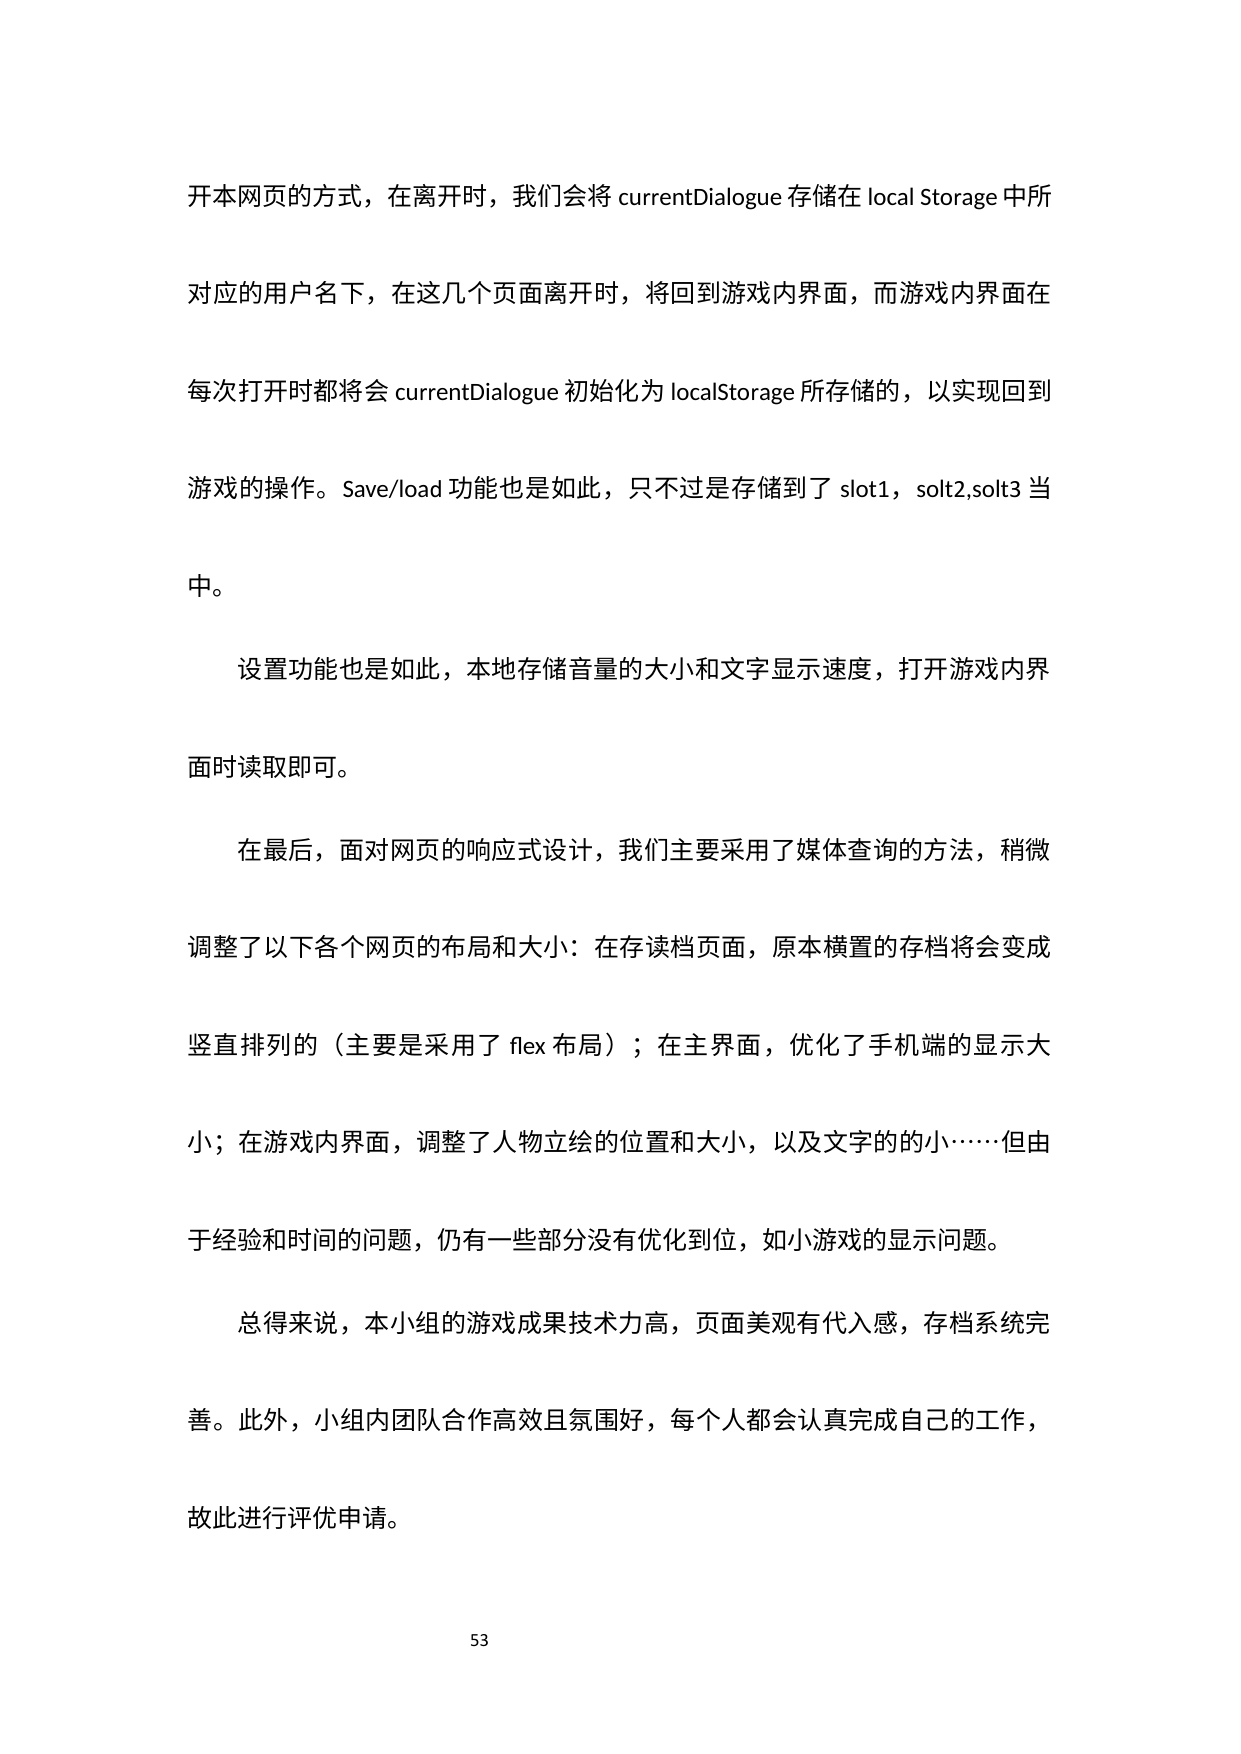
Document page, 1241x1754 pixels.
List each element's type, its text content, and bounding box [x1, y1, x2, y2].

text 设置功能也是如此，本地存储音量的大小和文字显示速度，打开游戏内界面时读取即可。 [187, 635, 1053, 798]
text 在最后，面对网页的响应式设计，我们主要采用了媒体查询的方法，稍微调整了以下各个网页的布局和大小：在存读档页面，原本横置的存档将会变成竖直排列的（主要是采用了flex布局）；在主界面，优化了手机端的显示大小；在游戏内界面，调整了人物立绘的位置和大小，以及文字的的小……但由于经验和时间的问题，仍有一些部分没有优化到位，如小游戏的显示问题。 [187, 816, 1053, 1271]
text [187, 162, 1053, 617]
text 总得来说，本小组的游戏成果技术力高，页面美观有代入感，存档系统完善。此外，小组内团队合作高效且氛围好，每个人都会认真完成自己的工作，故此进行评优申请。 [187, 1289, 1053, 1549]
